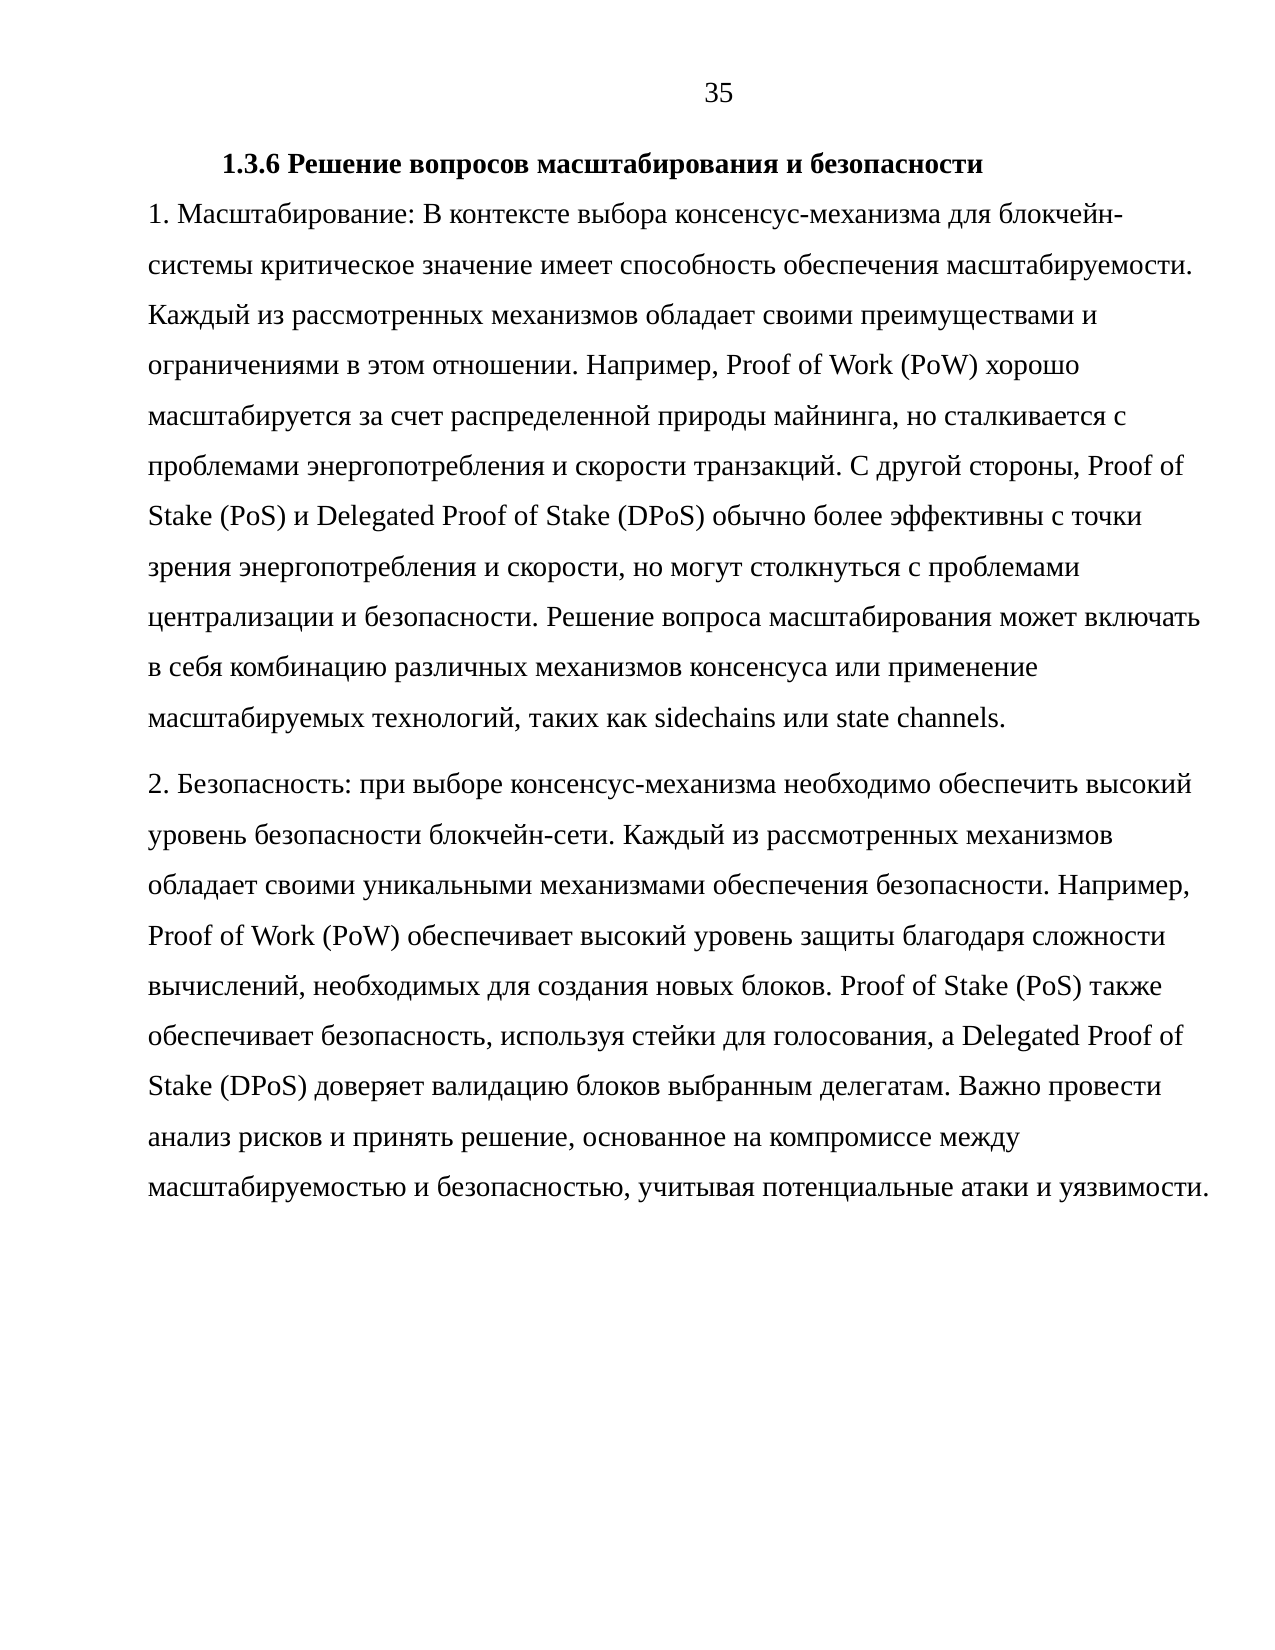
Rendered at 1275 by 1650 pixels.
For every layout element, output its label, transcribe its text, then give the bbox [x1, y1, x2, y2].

subtitle 1.3.6 Решение вопросов масштабирования и безопасности [148, 146, 1216, 180]
text 2. Безопасность: при выборе консенсус-механизма необходимо обеспечить высокий уровень безопасности блокчейн-сети. Каждый из рассмотренных механизмов обладает своими уникальными механизмами обеспечения безопасности. Например, Proof of Work (PoW) обеспечивает высокий уровень защиты благодаря сложности вычислений, необходимых для создания новых блоков. Proof of Stake (PoS) также обеспечивает безопасность, используя стейки для голосования, а Delegated Proof of Stake (DPoS) доверяет валидацию блоков выбранным делегатам. Важно провести анализ рисков и принять решение, основанное на компромиссе между масштабируемостью и безопасностью, учитывая потенциальные атаки и уязвимости. [148, 767, 1216, 1203]
text 1. Масштабирование: В контексте выбора консенсус-механизма для блокчейн-системы критическое значение имеет способность обеспечения масштабируемости. Каждый из рассмотренных механизмов обладает своими преимуществами и ограничениями в этом отношении. Например, Proof of Work (PoW) хорошо масштабируется за счет распределенной природы майнинга, но сталкивается с проблемами энергопотребления и скорости транзакций. С другой стороны, Proof of Stake (PoS) и Delegated Proof of Stake (DPoS) обычно более эффективны с точки зрения энергопотребления и скорости, но могут столкнуться с проблемами централизации и безопасности. Решение вопроса масштабирования может включать в себя комбинацию различных механизмов консенсуса или применение масштабируемых технологий, таких как sidechains или state channels. [148, 197, 1216, 733]
